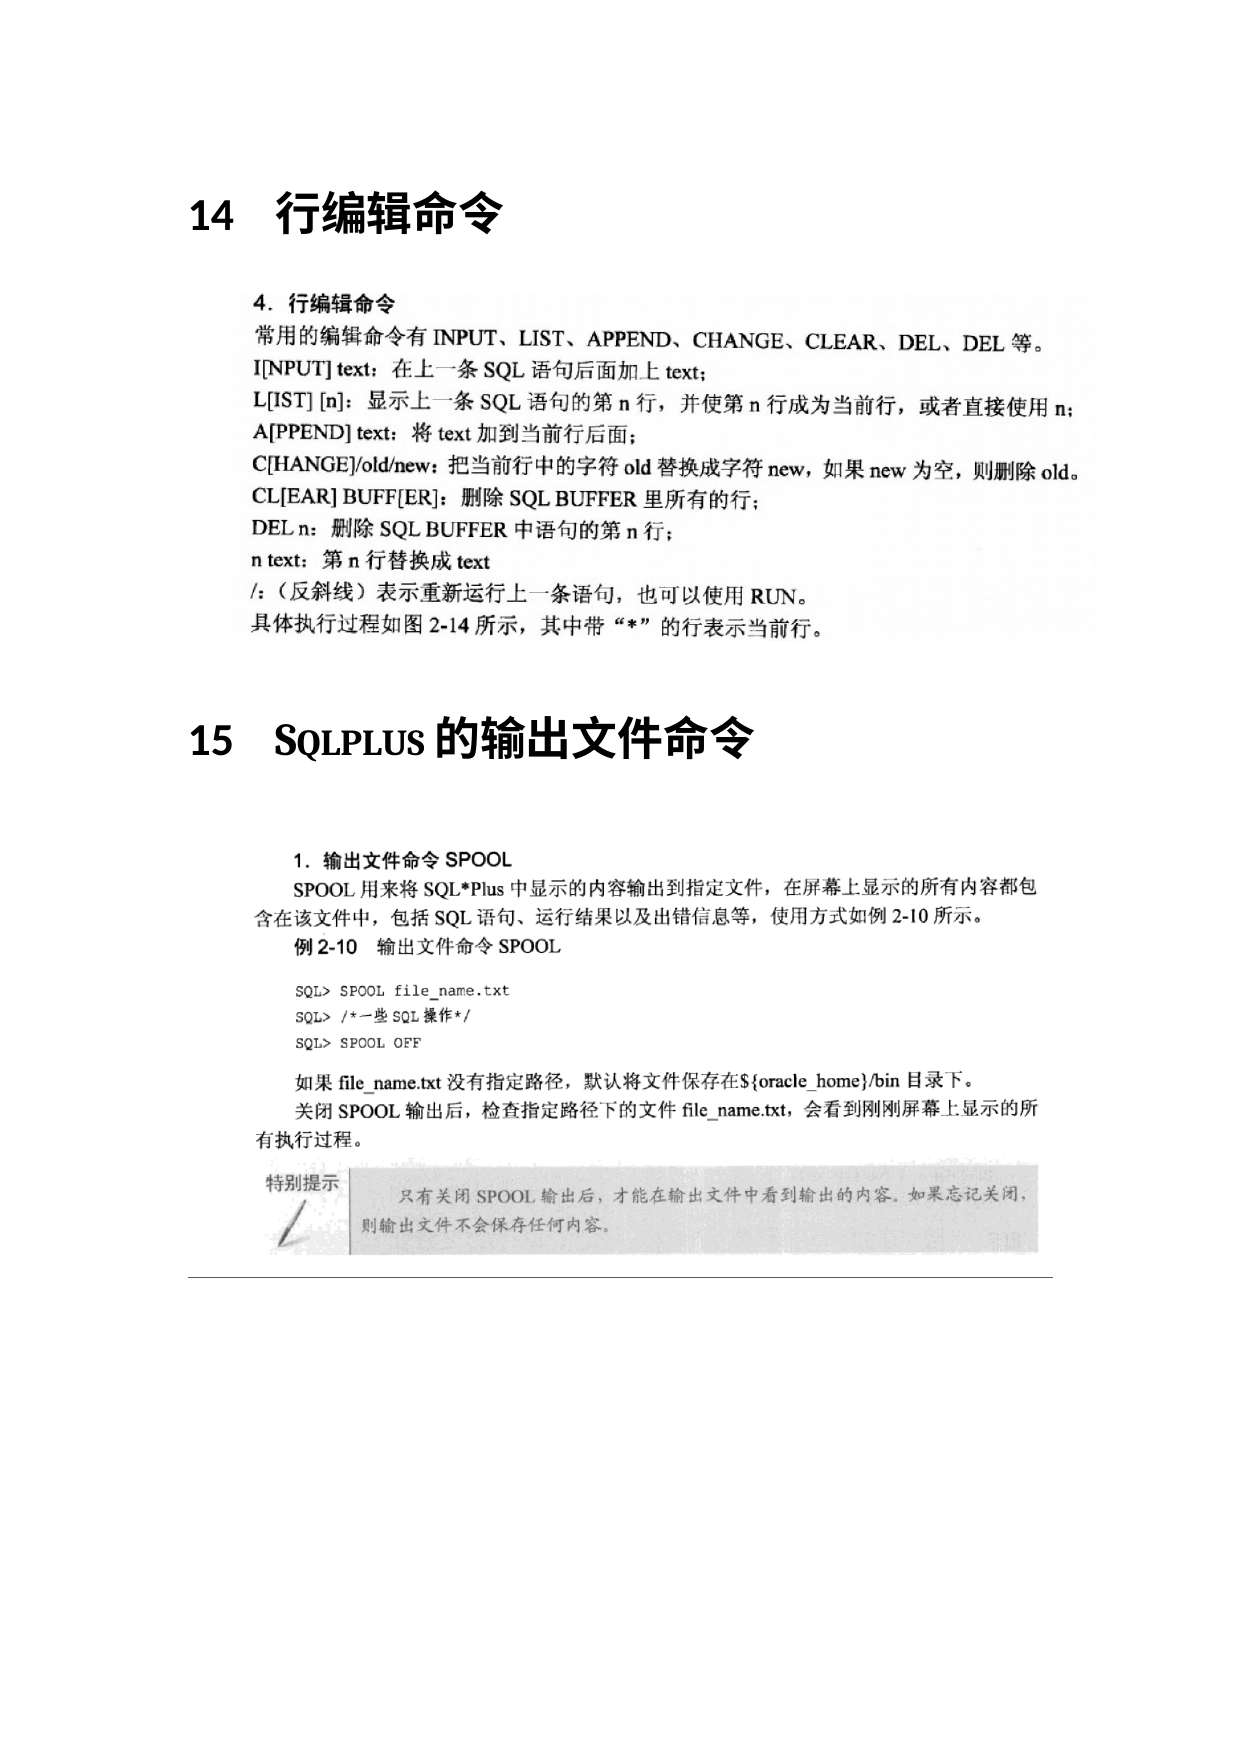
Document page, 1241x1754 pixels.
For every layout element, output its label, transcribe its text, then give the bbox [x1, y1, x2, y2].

picture [232, 830, 1098, 1265]
picture [232, 293, 1098, 641]
